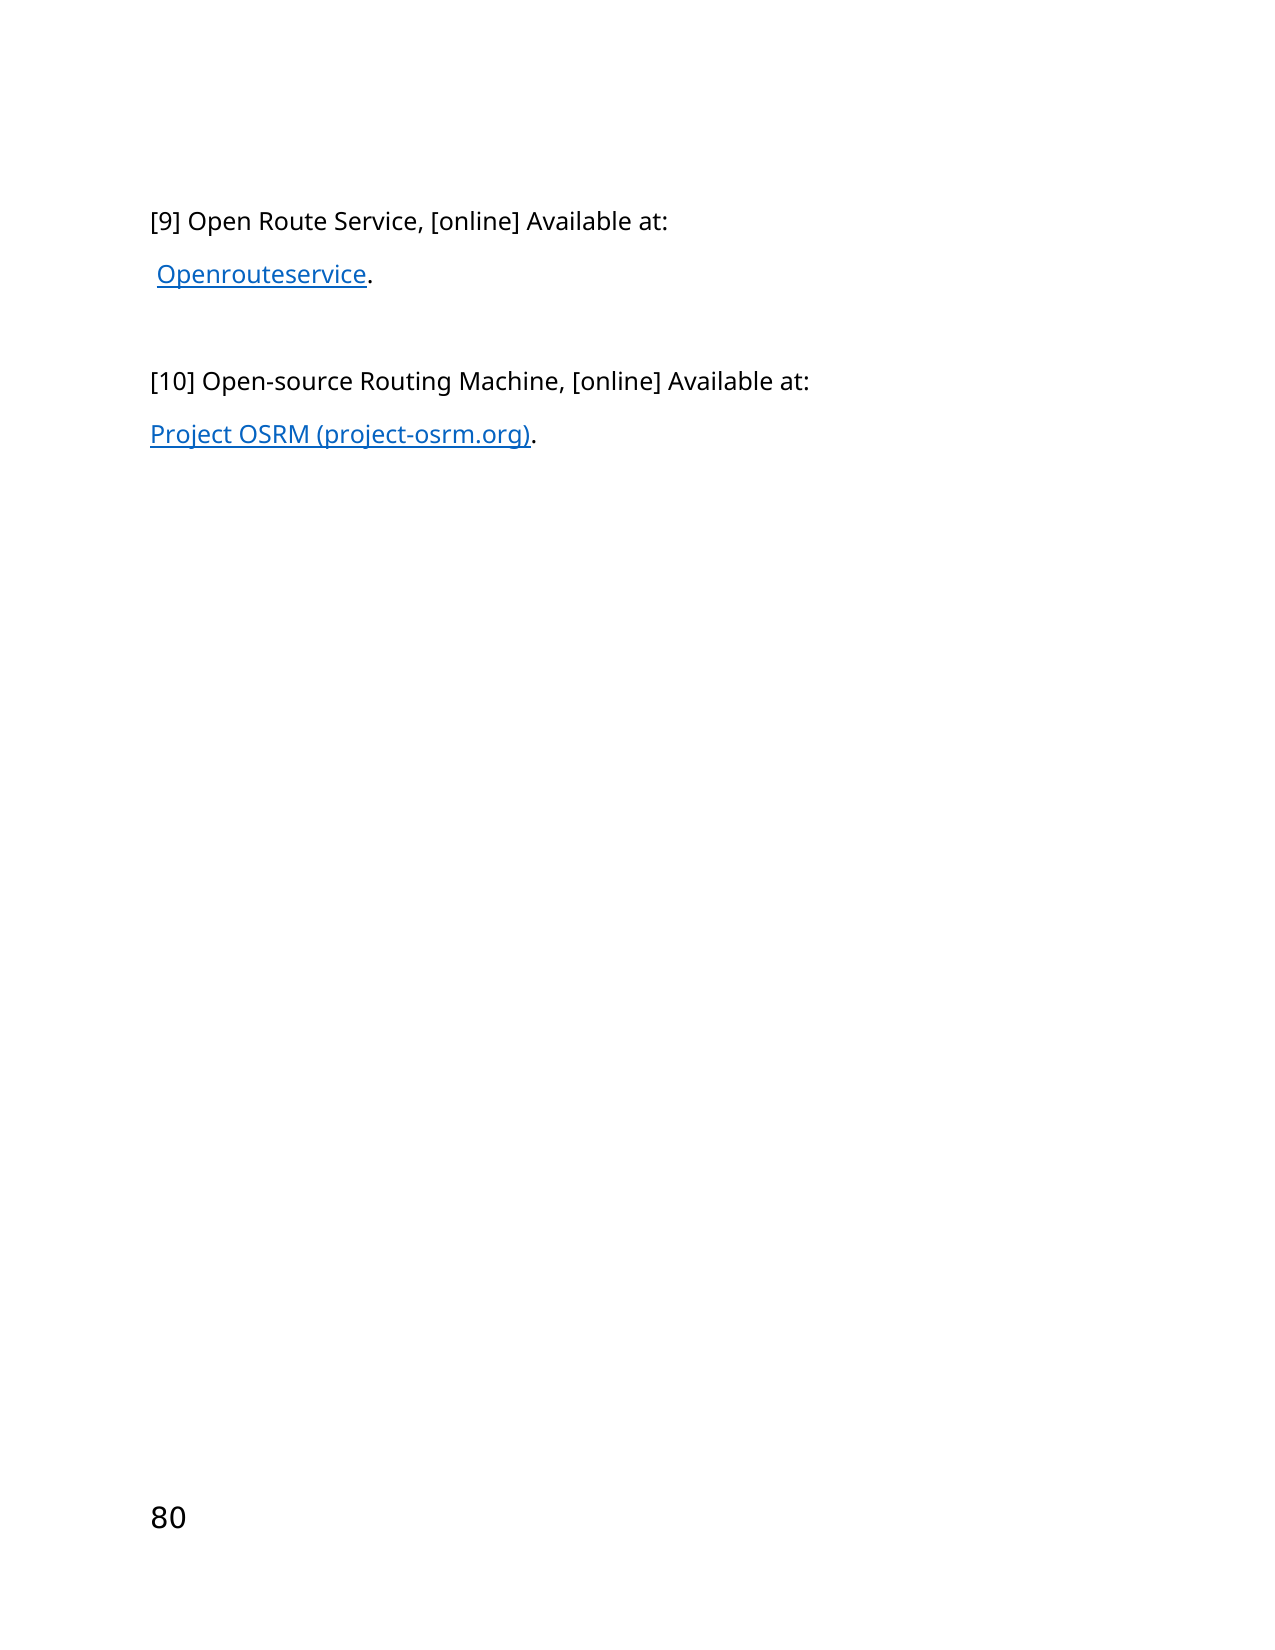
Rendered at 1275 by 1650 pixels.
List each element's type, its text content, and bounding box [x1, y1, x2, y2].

text Project OSRM (project-osrm.org). [150, 417, 1125, 451]
text Openrouteservice. [150, 257, 1125, 291]
text [9] Open Route Service, [online] Available at: [150, 203, 1125, 237]
text [10] Open-source Routing Machine, [online] Available at: [150, 364, 1125, 398]
